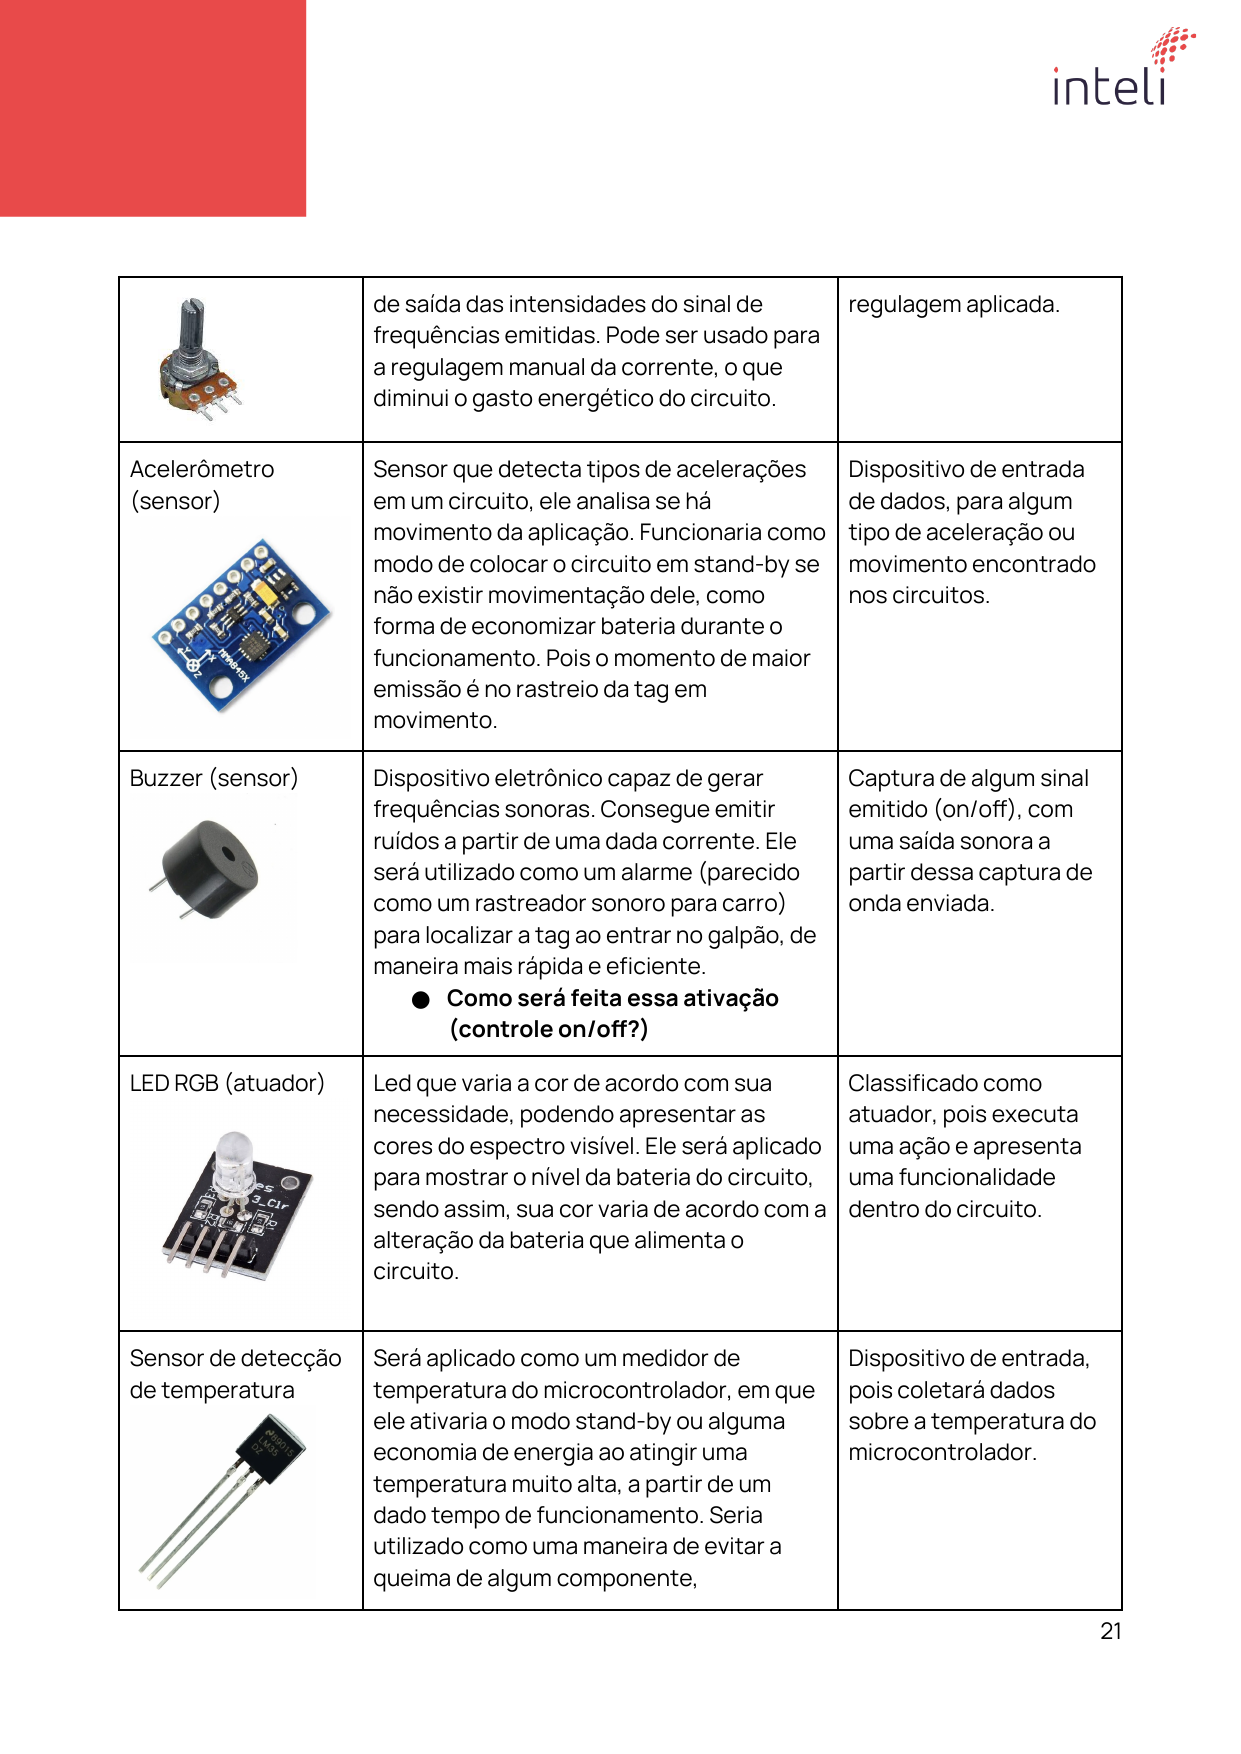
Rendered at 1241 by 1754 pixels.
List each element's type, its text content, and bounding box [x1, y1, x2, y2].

picture [0, 0, 307, 217]
table_cell Sensor que detecta tipos de acelerações em um circuito, ele analisa se há movimento da aplicação. Funcionaria como modo de colocar o circuito em stand-by se não existir movimentação dele, como forma de economizar bateria durante o funcionamento. Pois o momento de maior emissão é no rastreio da tag em movimento. [364, 443, 837, 749]
picture [129, 793, 298, 963]
table_cell Buzzer (sensor) [120, 752, 362, 1054]
picture [129, 516, 352, 739]
picture [129, 1098, 352, 1320]
picture [129, 1405, 316, 1599]
table_cell Potenciômetro (atuador) [120, 278, 362, 441]
table_cell Classificado como atuador, pois executa uma ação e apresenta uma funcionalidade dentro do circuito. [839, 1057, 1121, 1330]
table_cell LED RGB (atuador) [120, 1057, 362, 1330]
table_cell Dispositivo de entrada de dados, para algum tipo de aceleração ou movimento encontrado nos circuitos. [839, 443, 1121, 749]
table_cell Captura de algum sinal emitido (on/off), com uma saída sonora a partir dessa captura de onda enviada. [839, 752, 1121, 1054]
picture [1054, 27, 1197, 105]
picture [129, 288, 264, 431]
table_cell Dispositivo eletrônico capaz de gerar frequências sonoras. Consegue emitir ruídos a partir de uma dada corrente. Ele será utilizado como um alarme (parecido como um rastreador sonoro para carro) para localizar a tag ao entrar no galpão, de maneira mais rápida e eficiente. Como será feita essa ativação (controle on/off?) [364, 752, 837, 1054]
table_cell Acelerômetro (sensor) [120, 443, 362, 749]
table_cell Led que varia a cor de acordo com sua necessidade, podendo apresentar as cores do espectro visível. Ele será aplicado para mostrar o nível da bateria do circuito, sendo assim, sua cor varia de acordo com a alteração da bateria que alimenta o circuito. [364, 1057, 837, 1330]
table_cell Utilizado como atuador por executar uma ação na solução. Ele vai emitir uma saída em relação à regulagem aplicada. [839, 278, 1121, 441]
table_cell Dispositivo de entrada, pois coletará dados sobre a temperatura do microcontrolador. [839, 1332, 1121, 1609]
table_cell Sensor de detecção de temperatura [120, 1332, 362, 1609]
